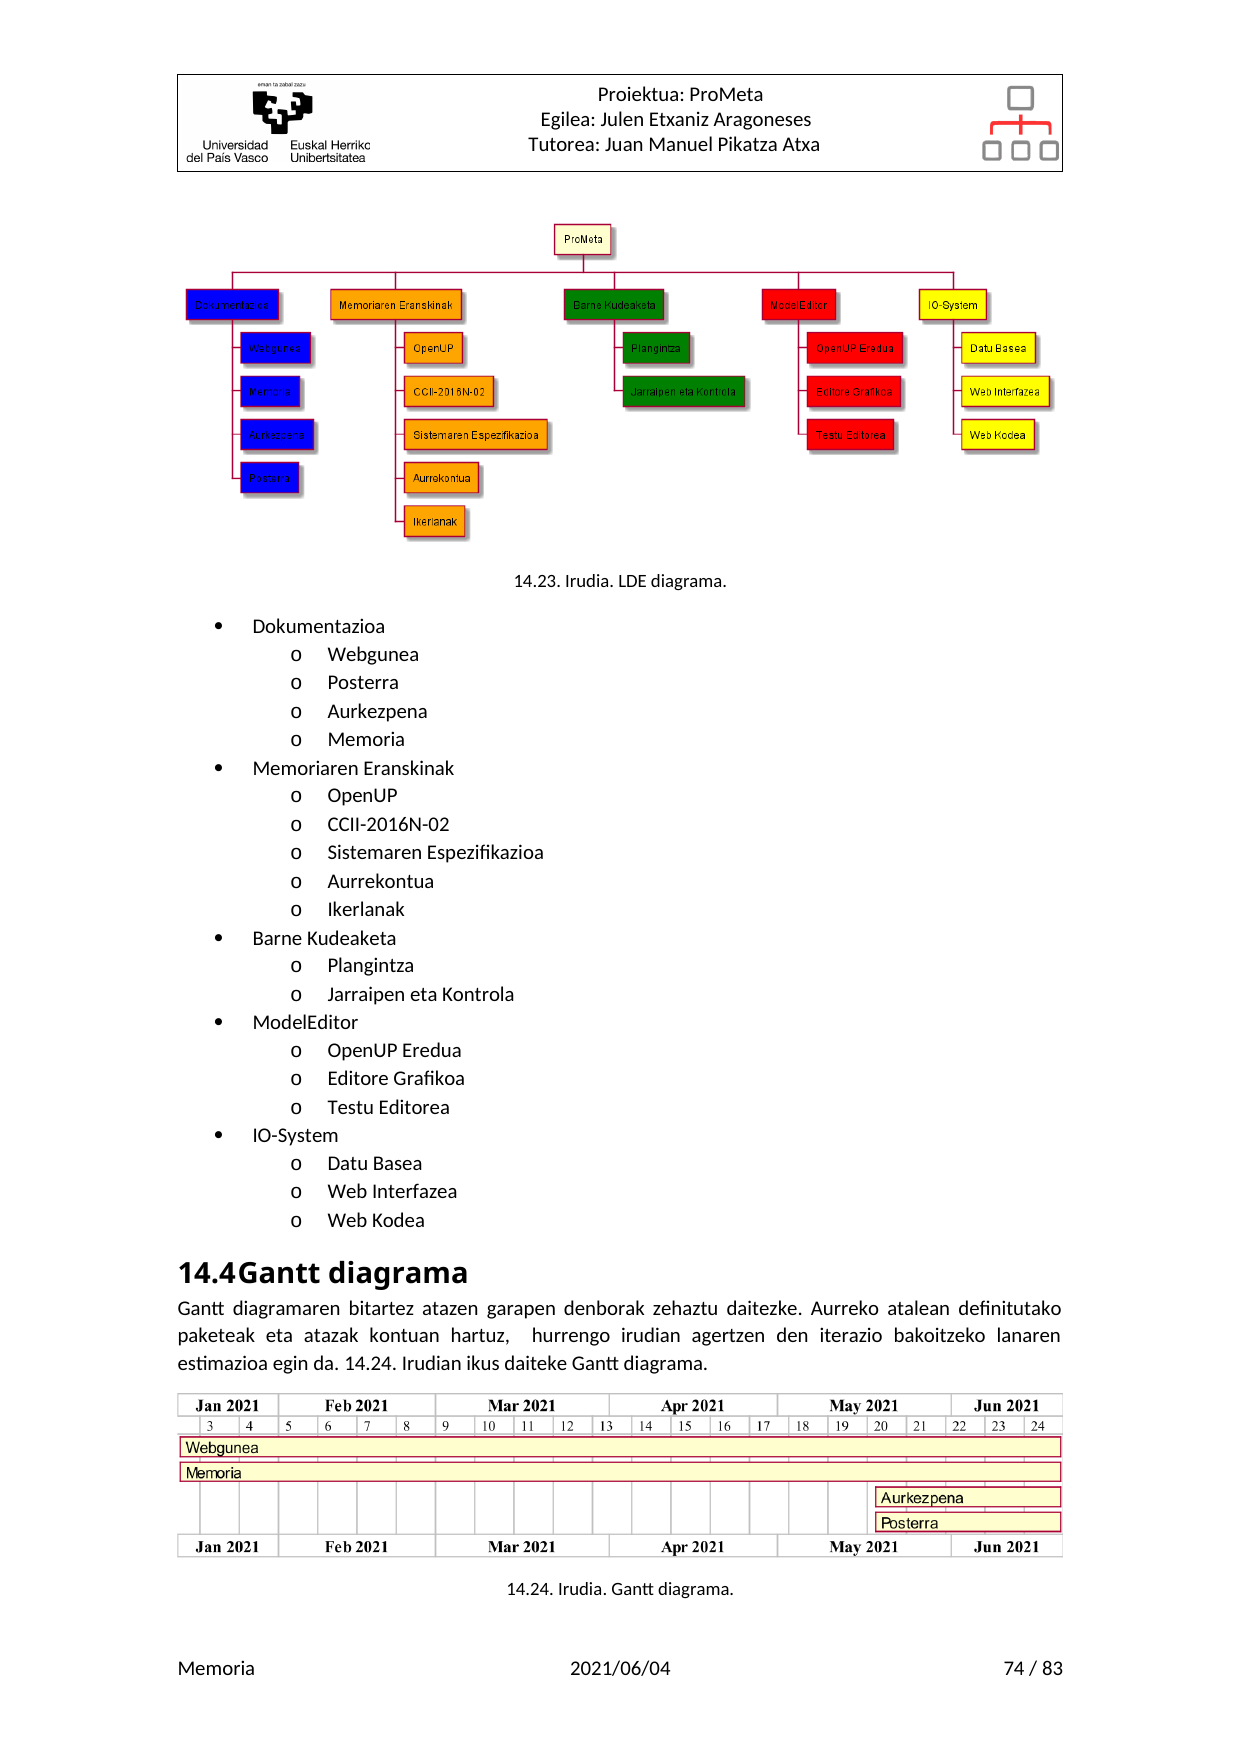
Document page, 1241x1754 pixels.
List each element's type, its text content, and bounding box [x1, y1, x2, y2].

picture [177, 1393, 1063, 1558]
list Aurkezpena [290, 698, 1063, 724]
list Barne Kudeaketa [215, 925, 1063, 951]
list Sistemaren Espezifikazioa [290, 839, 1063, 866]
list Plangintza [290, 952, 1063, 979]
list IO-System [215, 1123, 1063, 1148]
list Jarraipen eta Kontrola [290, 981, 1063, 1007]
list Datu Basea [290, 1150, 1063, 1176]
list OpenUP Eredua [290, 1037, 1063, 1063]
list OpenUP [290, 782, 1063, 809]
picture [177, 216, 1063, 551]
list Posterra [290, 669, 1063, 696]
list Dokumentazioa [215, 613, 1063, 639]
list CCII-2016N-02 [290, 811, 1063, 837]
subtitle Gantt diagrama [177, 1252, 1063, 1292]
picture [978, 80, 1060, 162]
picture [182, 80, 370, 162]
list Memoria [290, 726, 1063, 753]
list Aurrekontua [290, 868, 1063, 894]
list Webgunea [290, 641, 1063, 667]
list Testu Editorea [290, 1094, 1063, 1121]
list ModelEditor [215, 1009, 1063, 1035]
list Web Interfazea [290, 1178, 1063, 1205]
list Memoriaren Eranskinak [215, 755, 1063, 780]
list Editore Grafikoa [290, 1066, 1063, 1092]
list Web Kodea [290, 1207, 1063, 1233]
list Ikerlanak [290, 897, 1063, 923]
